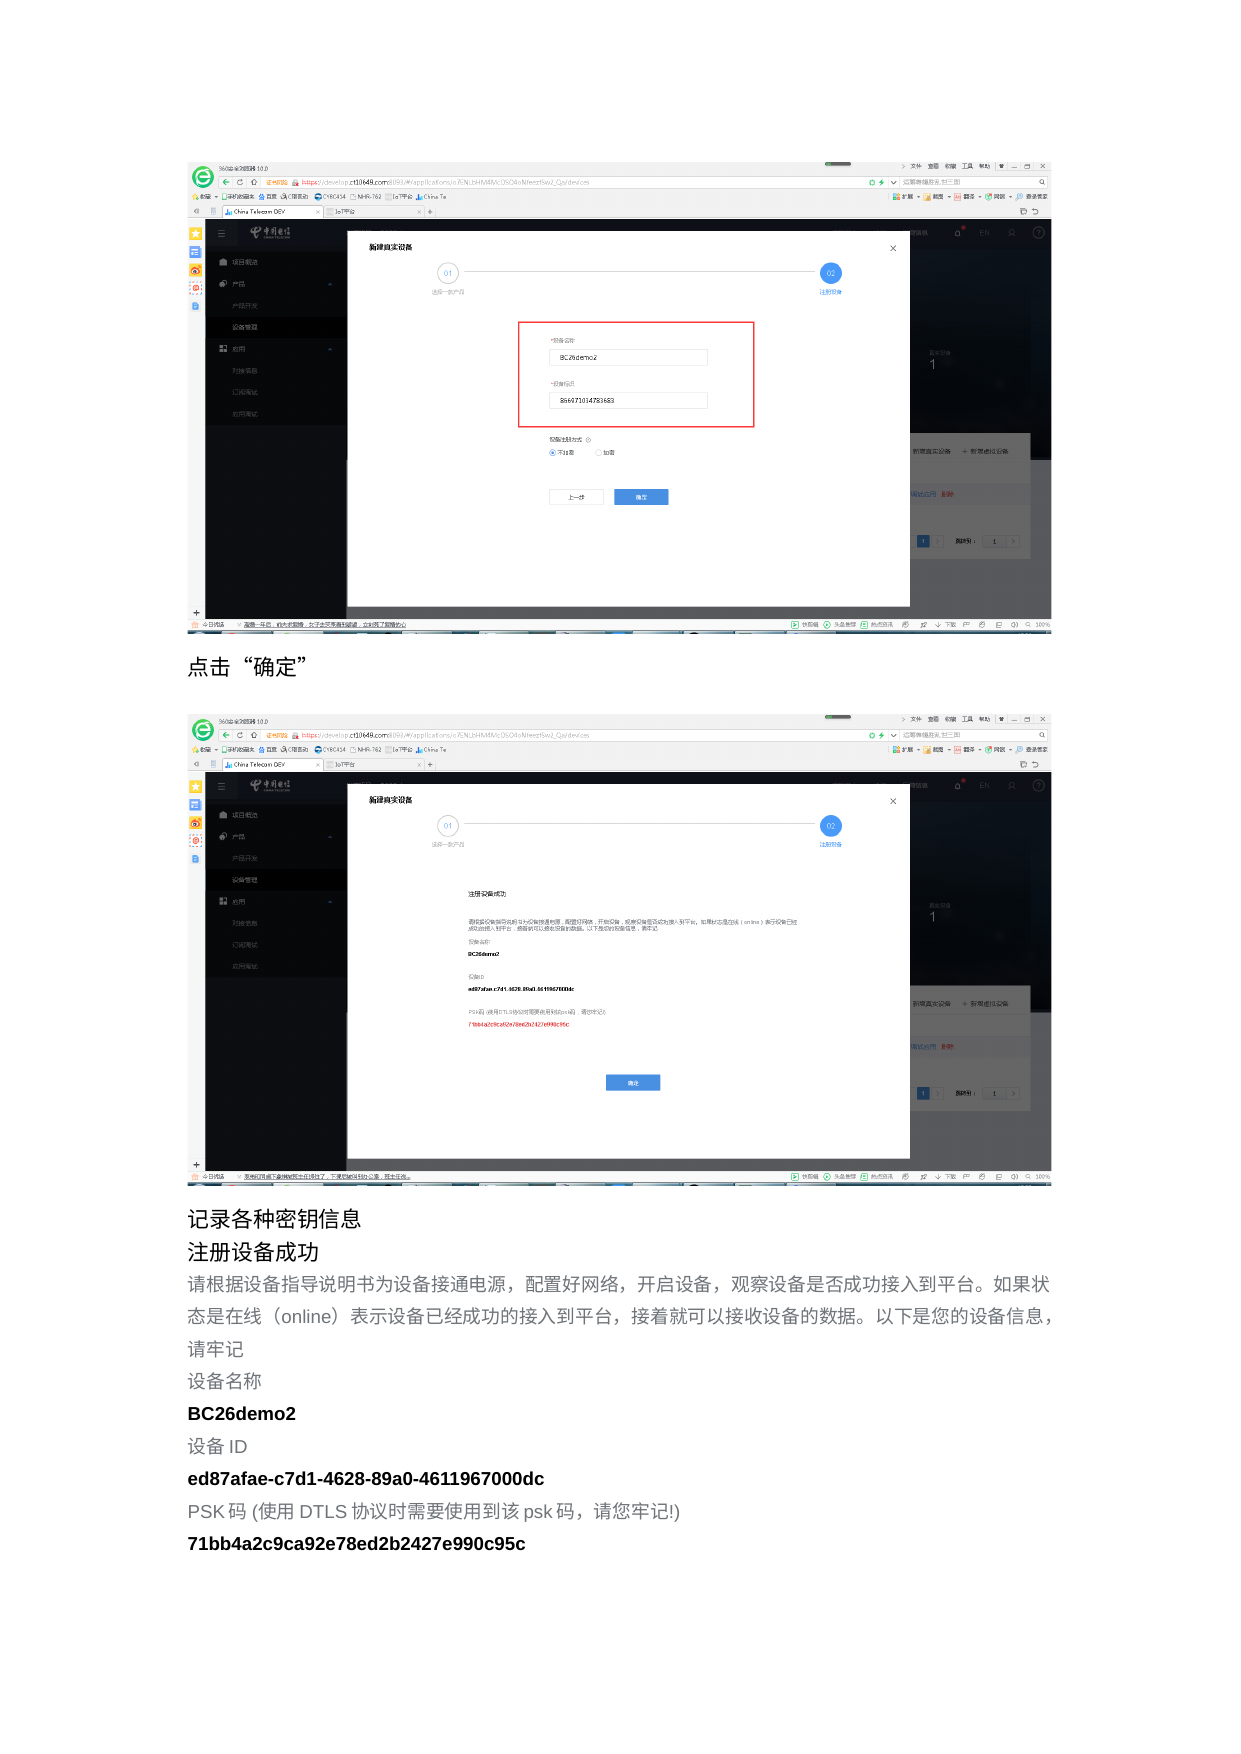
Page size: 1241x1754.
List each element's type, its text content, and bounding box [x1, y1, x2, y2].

text 设备ID [187, 1429, 1053, 1462]
text PSK码 (使用DTLS协议时需要使用到该psk码，请您牢记!) [187, 1494, 1053, 1527]
picture [187, 162, 1052, 634]
text ed87afae-c7d1-4628-89a0-4611967000dc [187, 1462, 1053, 1494]
text 请根据设备指导说明书为设备接通电源，配置好网络，开启设备，观察设备是否成功接入到平台。如果状态是在线（online）表示设备已经成功的接入到平台，接着就可以接收设备的数据。以下是您的设备信息，请牢记 [187, 1267, 1053, 1364]
text 设备名称 [187, 1364, 1053, 1397]
list 记录各种密钥信息 [187, 1202, 1053, 1234]
picture [187, 714, 1052, 1186]
text BC26demo2 [187, 1397, 1053, 1429]
text 71bb4a2c9ca92e78ed2b2427e990c95c [187, 1527, 1053, 1559]
list 点击“确定” [187, 649, 1053, 682]
text 注册设备成功 [187, 1234, 1053, 1267]
